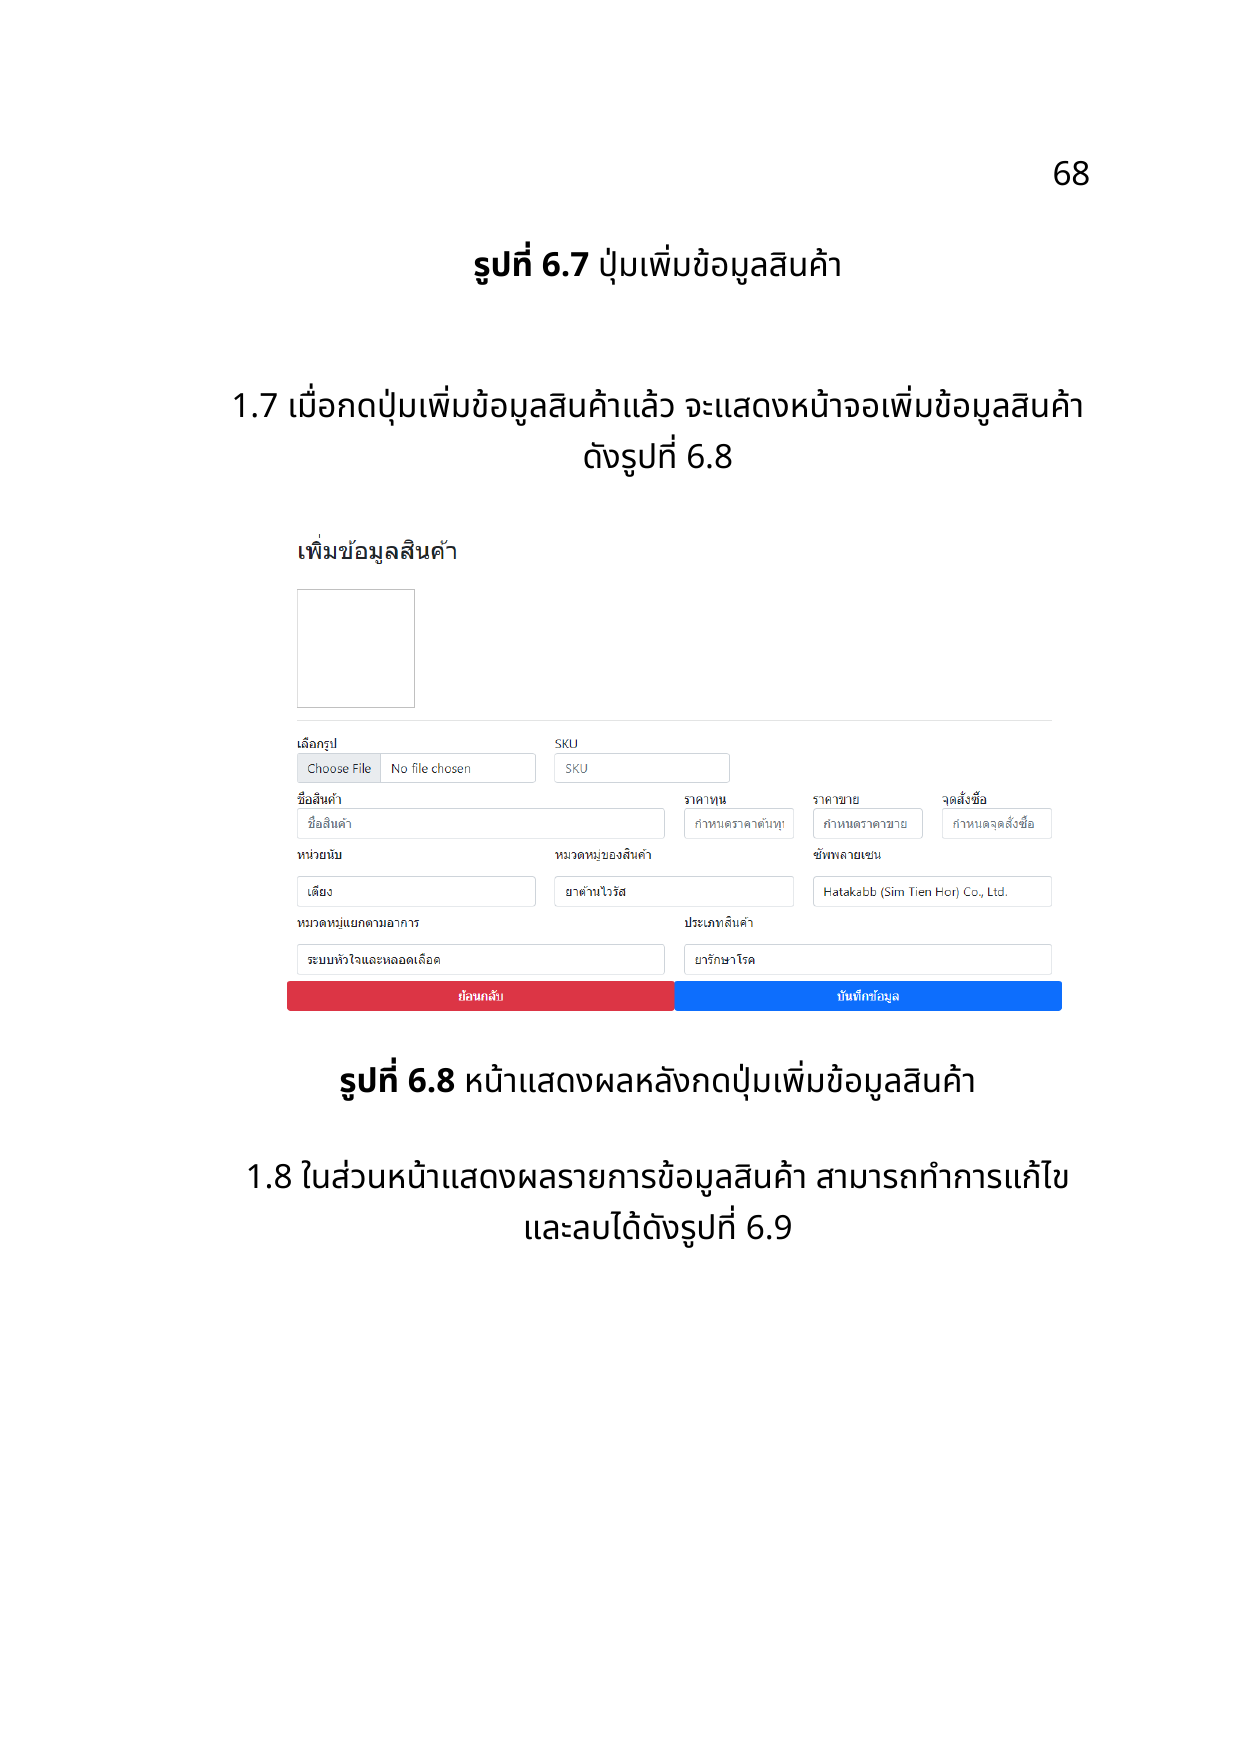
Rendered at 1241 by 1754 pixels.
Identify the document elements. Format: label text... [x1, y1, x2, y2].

text รูปที่ 6.8 หน้าแสดงผลหลังกดปุ่มเพิ่มข้อมูลสินค้า [225, 1057, 1090, 1108]
text 1.7 เมื่อกดปุ่มเพิ่มข้อมูลสินค้าแล้ว จะแสดงหน้าจอเพิ่มข้อมูลสินค้าดังรูปที่ 6.8 [225, 382, 1090, 483]
text 1.8 ในส่วนหน้าแสดงผลรายการข้อมูลสินค้า สามารถทำการแก้ไขและลบได้ดังรูปที่ 6.9 [225, 1153, 1090, 1254]
text รูปที่ 6.7 ปุ่มเพิ่มข้อมูลสินค้า [225, 241, 1090, 291]
picture [249, 528, 1066, 1012]
